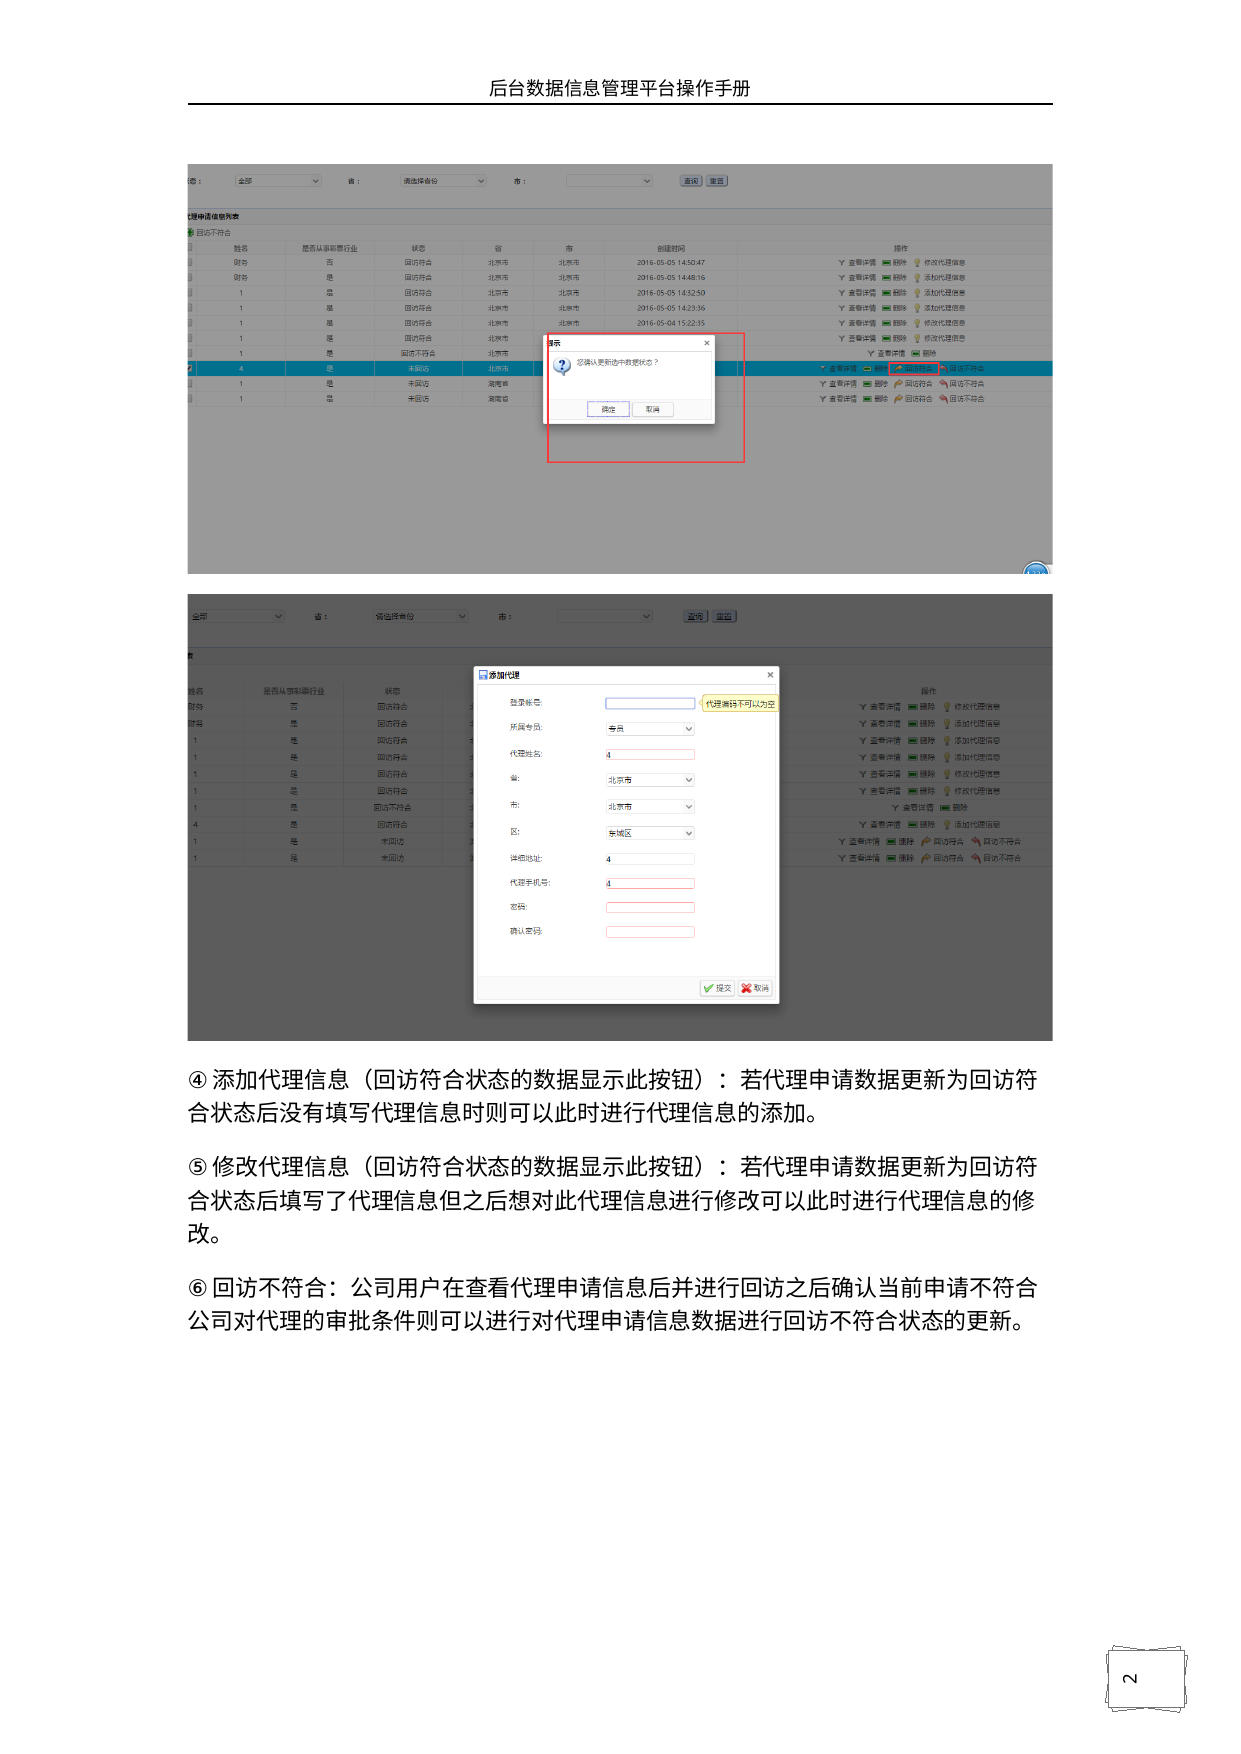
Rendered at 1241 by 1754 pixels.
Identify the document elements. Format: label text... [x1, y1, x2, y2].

text ⑤修改代理信息（回访符合状态的数据显示此按钮）：若代理申请数据更新为回访符合状态后填写了代理信息但之后想对此代理信息进行修改可以此时进行代理信息的修改。 [187, 1149, 1053, 1249]
picture [875, 366, 884, 371]
text ④添加代理信息（回访符合状态的数据显示此按钮）：若代理申请数据更新为回访符合状态后没有填写代理信息时则可以此时进行代理信息的添加。 [187, 1062, 1053, 1128]
text ⑥回访不符合：公司用户在查看代理申请信息后并进行回访之后确认当前申请不符合公司对代理的审批条件则可以进行对代理申请信息数据进行回访不符合状态的更新。 [187, 1270, 1053, 1336]
picture [187, 164, 1053, 574]
picture [187, 594, 1053, 1041]
